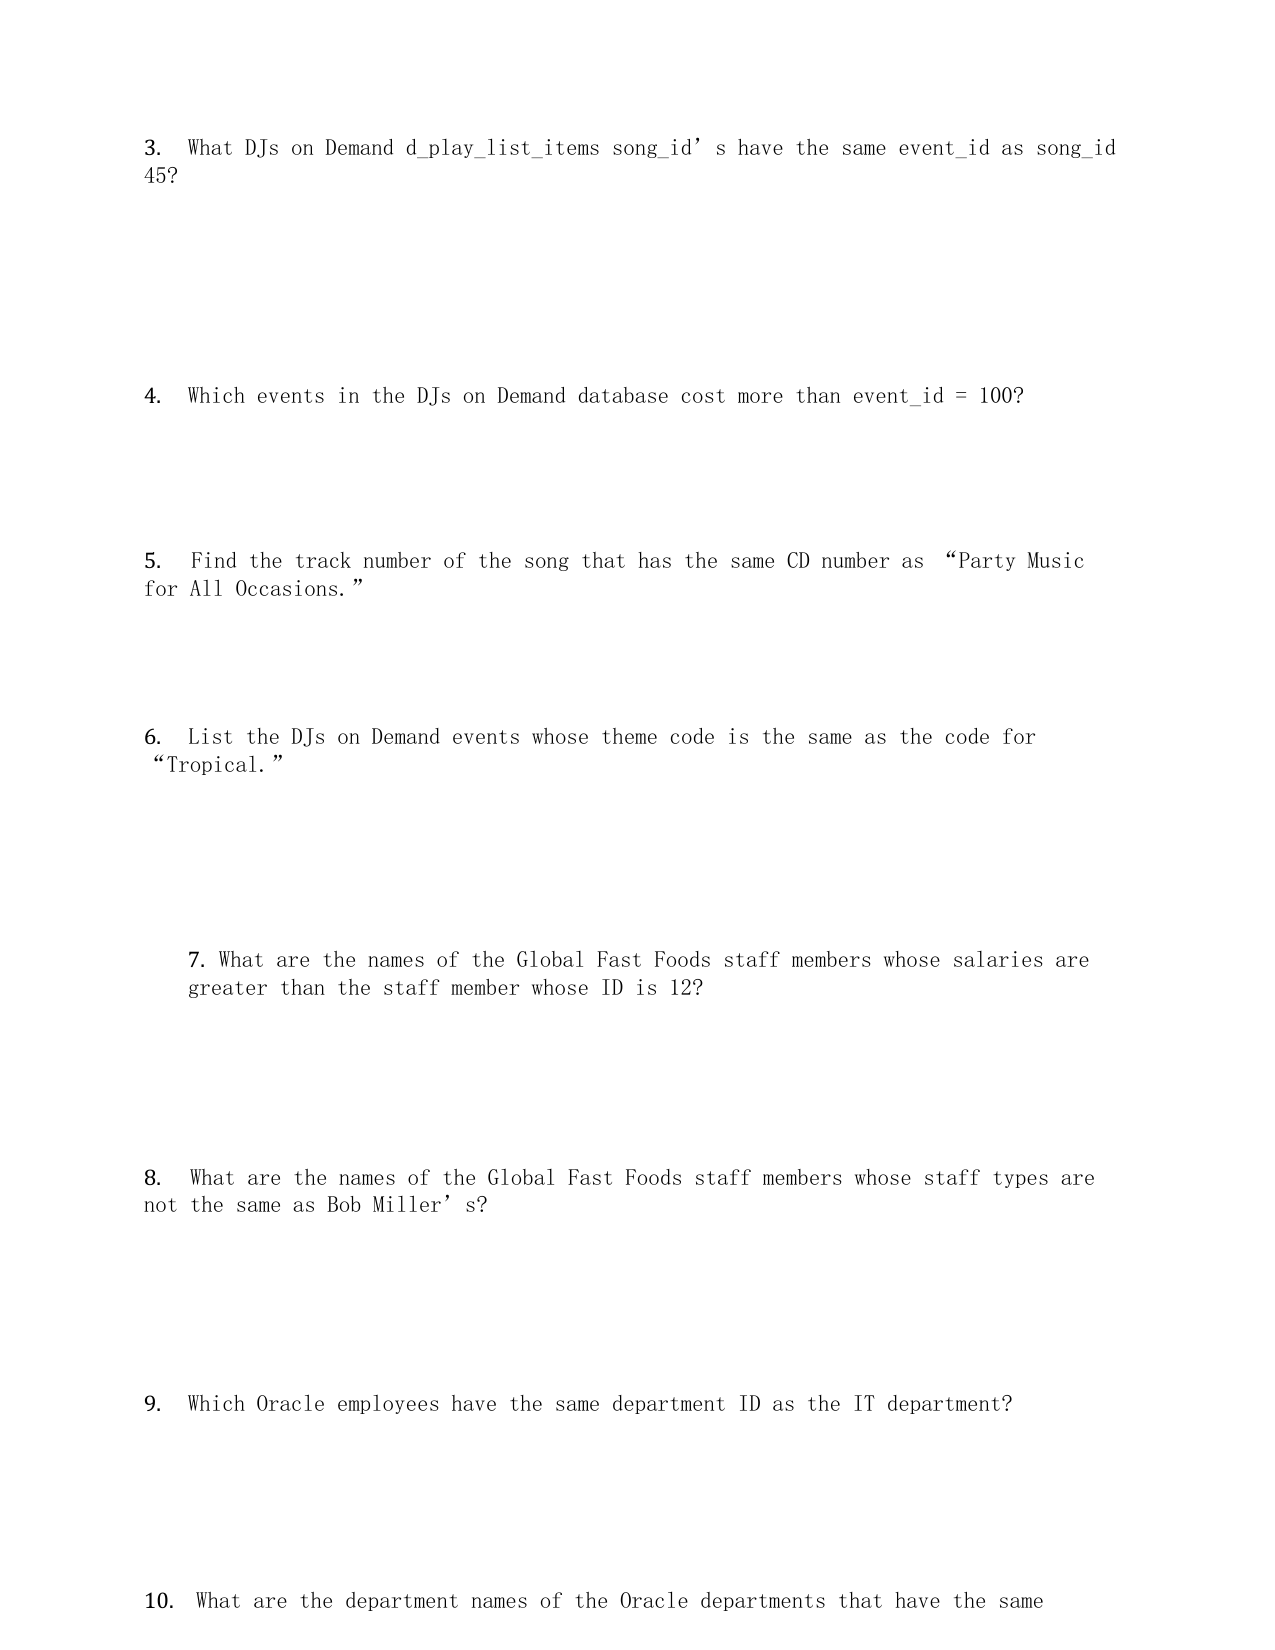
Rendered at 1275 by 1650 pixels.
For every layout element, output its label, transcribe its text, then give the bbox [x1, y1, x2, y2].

list Find the track number of the song that has the same CD number as “Party Music for All Occasions.” [143, 545, 1108, 599]
list List the DJs on Demand events whose theme code is the same as the code for “Tropical.” [143, 722, 1144, 776]
list Which events in the DJs on Demand database cost more than event_id = 100? [143, 380, 1144, 408]
list What are the names of the Global Fast Foods staff members whose salaries are greater than the staff member whose ID is 12? [187, 945, 1108, 999]
list Which Oracle employees have the same department ID as the IT department? [143, 1388, 1144, 1417]
list What DJs on Demand d_play_list_items song_id’s have the same event_id as song_id 45? [143, 133, 1144, 187]
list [143, 1586, 1108, 1614]
list What are the names of the Global Fast Foods staff members whose staff types are not the same as Bob Miller’s? [143, 1162, 1108, 1216]
